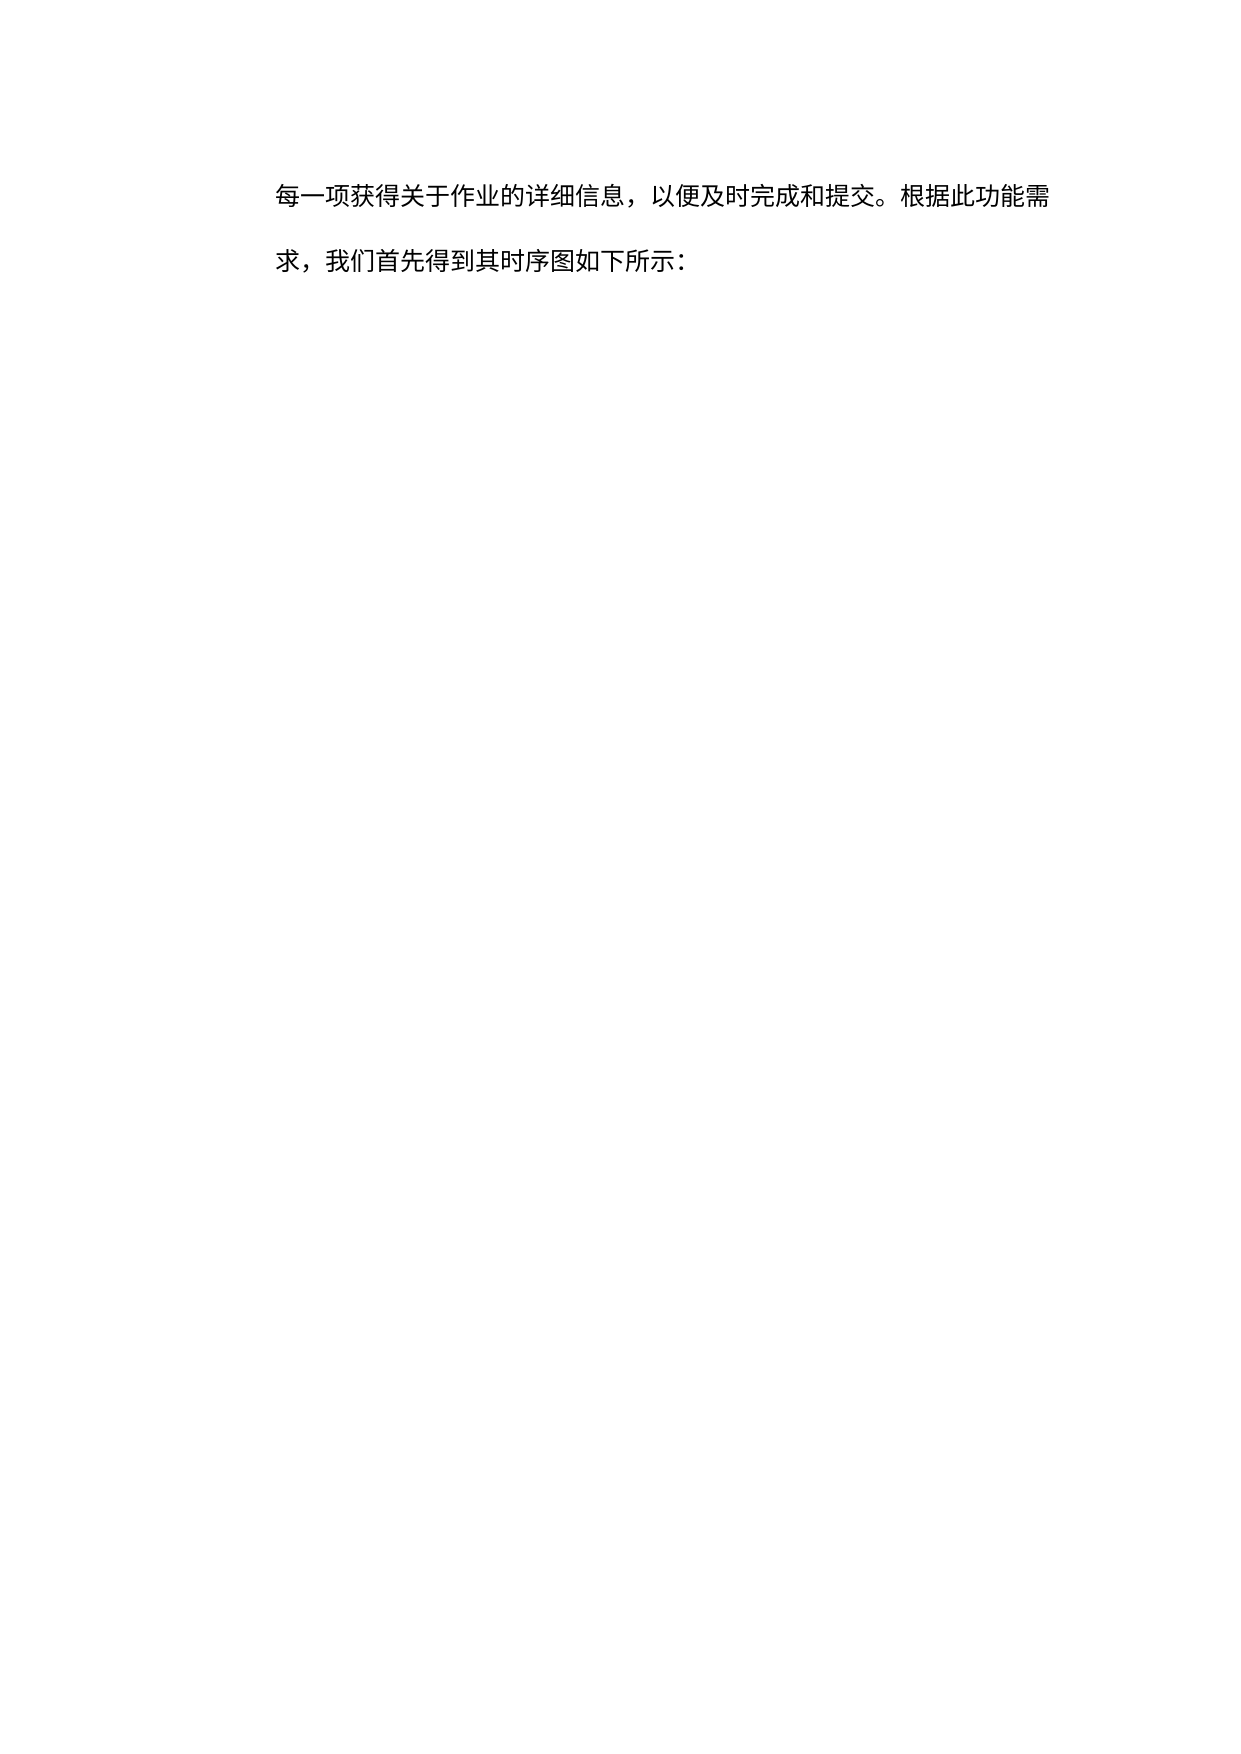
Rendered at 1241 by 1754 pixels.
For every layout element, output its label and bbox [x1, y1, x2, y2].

text [275, 162, 1053, 292]
